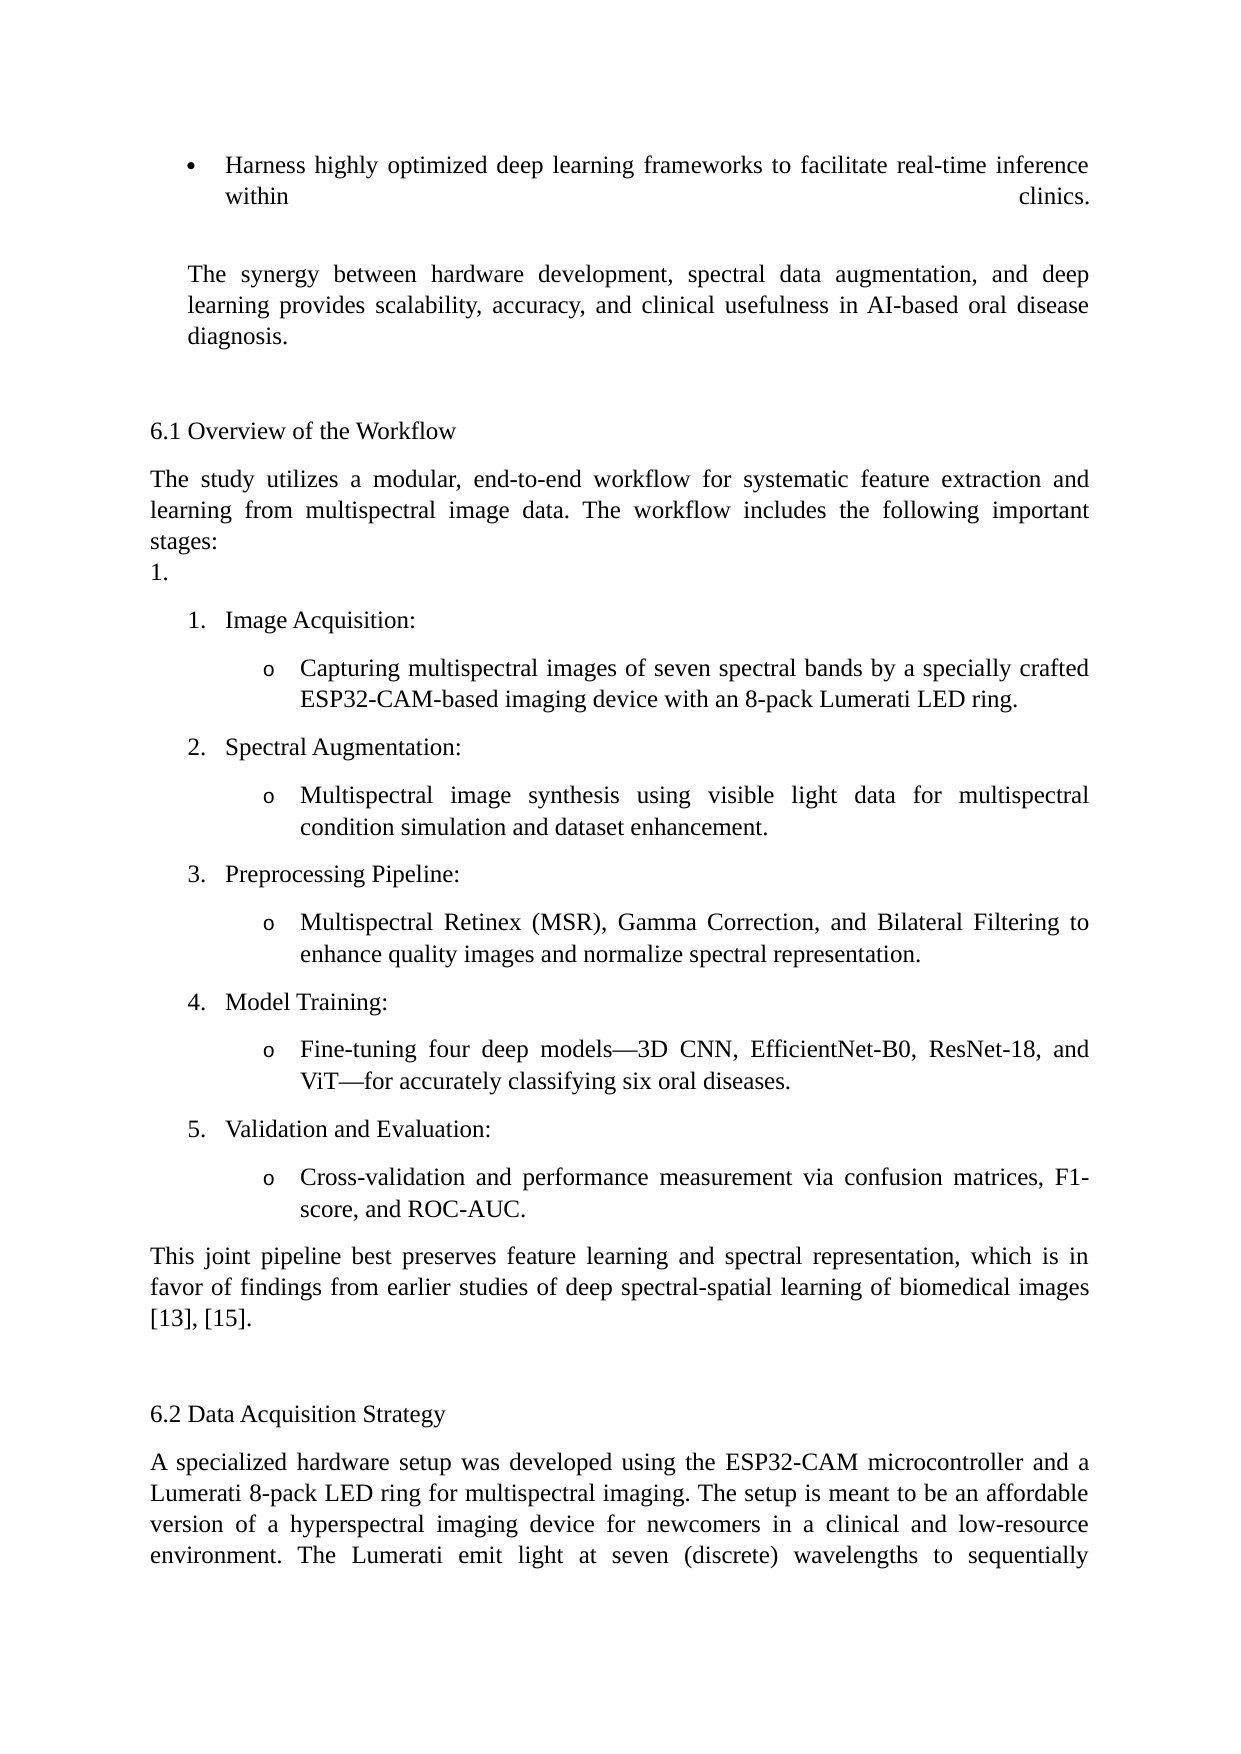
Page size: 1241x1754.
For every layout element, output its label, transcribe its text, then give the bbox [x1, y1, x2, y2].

text The synergy between hardware development, spectral data augmentation, and deep learning provides scalability, accuracy, and clinical usefulness in AI-based oral disease diagnosis. [187, 259, 1090, 350]
list Validation and Evaluation: [187, 1114, 1090, 1143]
list Fine-tuning four deep models—3D CNN, EfficientNet-B0, ResNet-18, and ViT—for accurately classifying six oral diseases. [262, 1034, 1090, 1095]
list Capturing multispectral images of seven spectral bands by a specially crafted ESP32-CAM-based imaging device with an 8-pack Lumerati LED ring. [262, 653, 1090, 713]
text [150, 1447, 1090, 1568]
list Multispectral Retinex (MSR), Gamma Correction, and Bilateral Filtering to enhance quality images and normalize spectral representation. [262, 907, 1090, 968]
list Multispectral image synthesis using visible light data for multispectral condition simulation and dataset enhancement. [262, 780, 1090, 841]
list Image Acquisition: [187, 605, 1090, 634]
list Preprocessing Pipeline: [187, 859, 1090, 888]
text The study utilizes a modular, end-to-end workflow for systematic feature extraction and learning from multispectral image data. The workflow includes the following important stages: 1. [150, 464, 1090, 586]
text This joint pipeline best preserves feature learning and spectral representation, which is in favor of findings from earlier studies of deep spectral-spatial learning of biomedical images [13], [15]. [150, 1241, 1090, 1332]
list Cross-validation and performance measurement via confusion matrices, F1-score, and ROC-AUC. [262, 1162, 1090, 1222]
list Spectral Augmentation: [187, 732, 1090, 761]
text 6.1 Overview of the Workflow [150, 416, 1090, 445]
list Harness highly optimized deep learning frameworks to facilitate real-time inference within clinics. [187, 150, 1090, 240]
list Model Training: [187, 987, 1090, 1016]
text 6.2 Data Acquisition Strategy [150, 1399, 1090, 1428]
